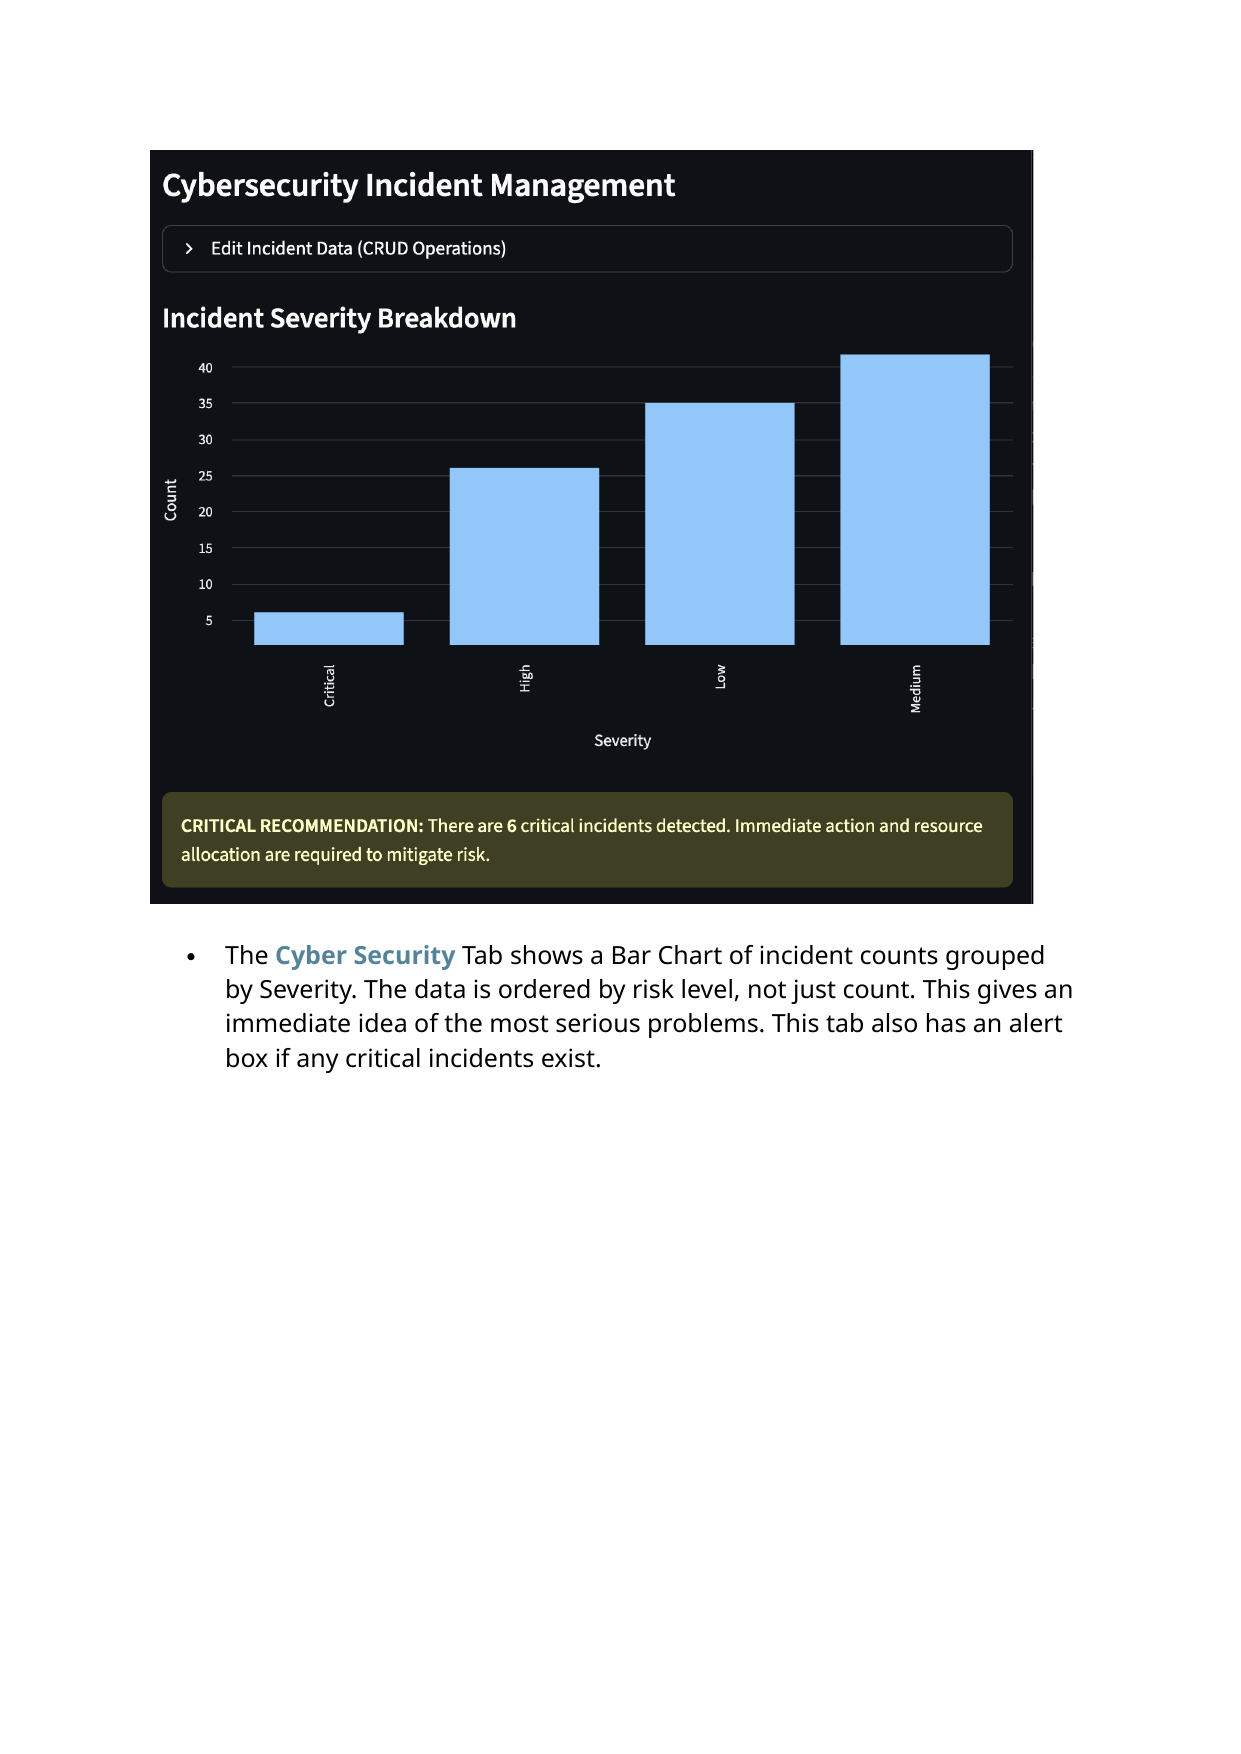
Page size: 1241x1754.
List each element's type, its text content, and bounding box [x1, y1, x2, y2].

list The Cyber Security Tab shows a Bar Chart of incident counts grouped by Severity. The data is ordered by risk level, not just count. This gives an immediate idea of the most serious problems. This tab also has an alert box if any critical incidents exist. [187, 938, 1090, 1074]
picture [150, 150, 1034, 904]
